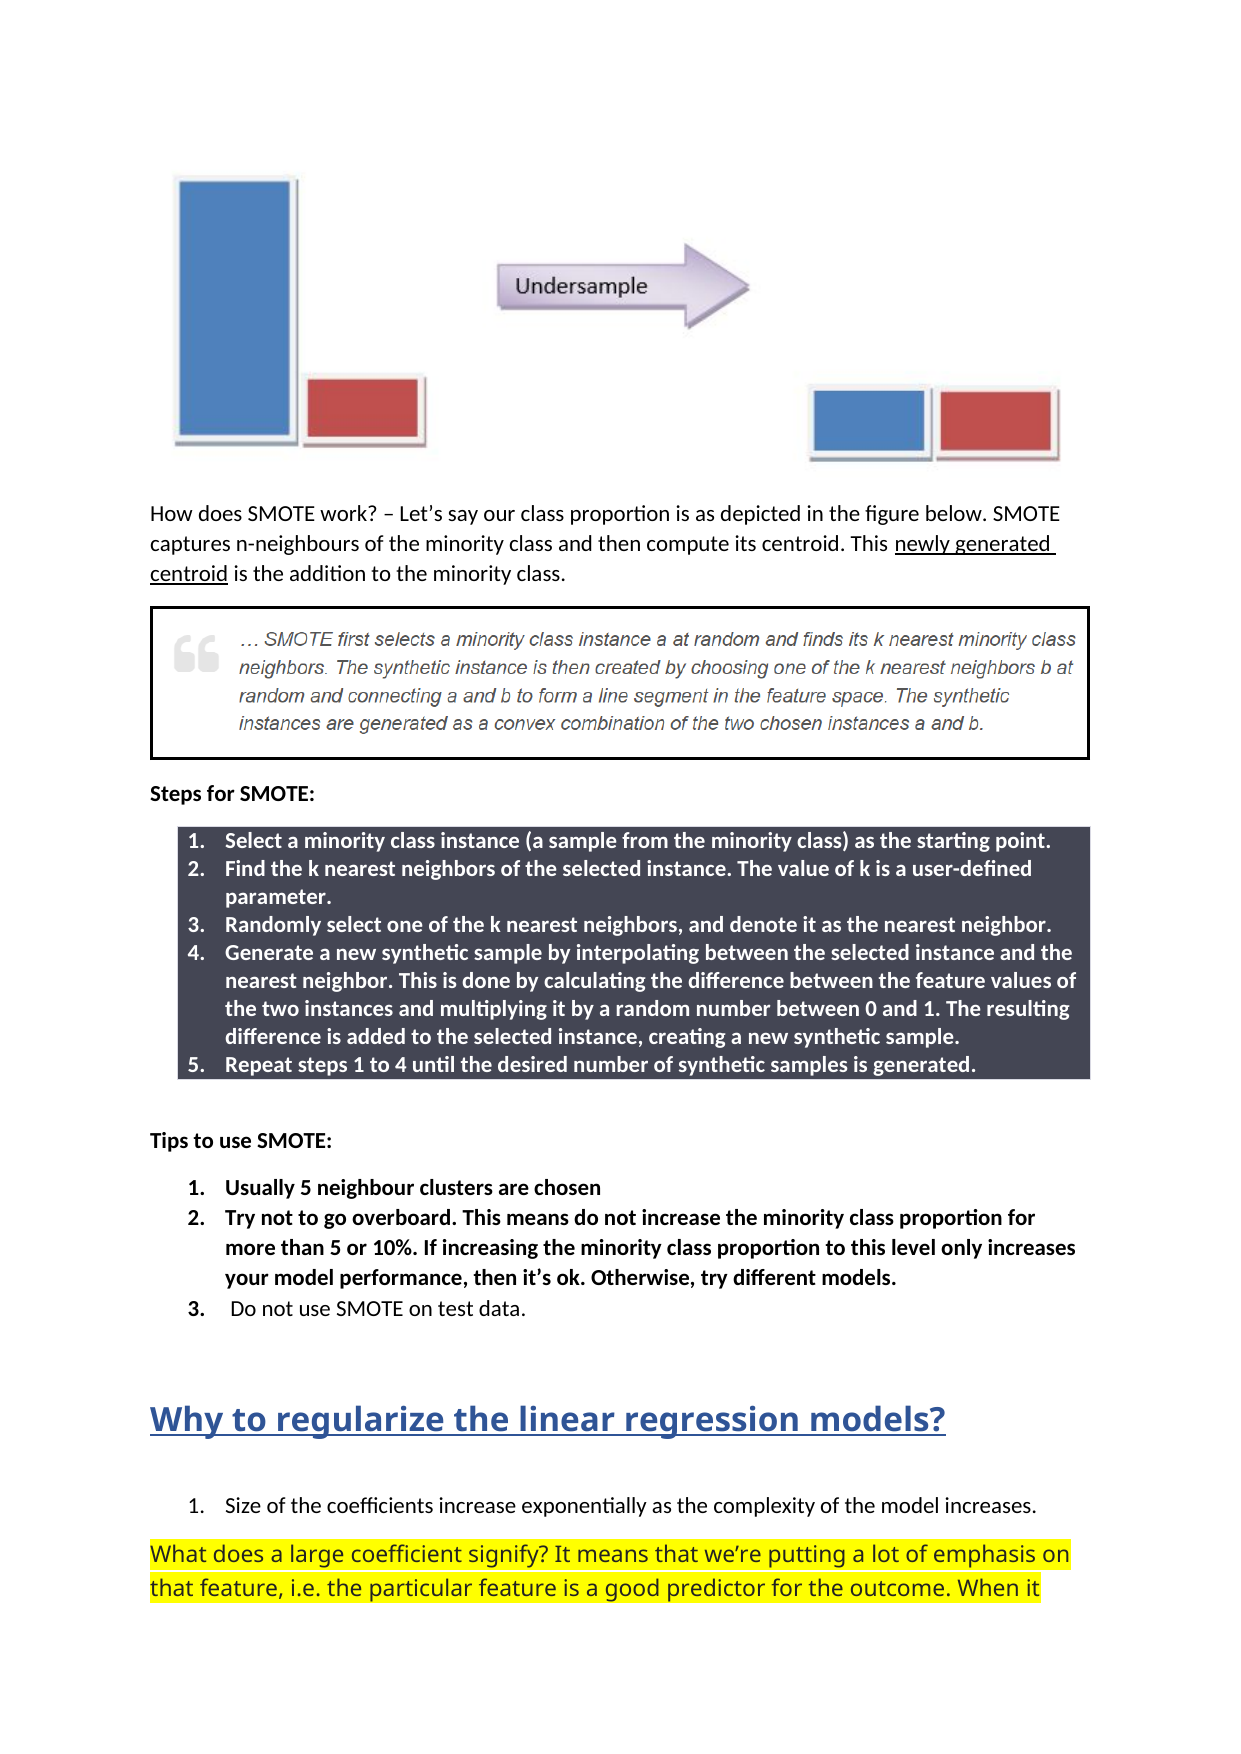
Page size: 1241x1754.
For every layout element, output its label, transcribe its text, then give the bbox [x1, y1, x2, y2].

picture [153, 609, 1087, 757]
list Try not to go overboard. This means do not increase the minority class proportion for more than 5 or 10%. If increasing the minority class proportion to this level only increases your model performance, then it’s ok. Otherwise, try different models. [187, 1203, 1090, 1291]
list Size of the coefficients increase exponentially as the complexity of the model increases. [187, 1492, 1090, 1519]
picture [150, 150, 1091, 480]
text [150, 1538, 1090, 1603]
text Tips to use SMOTE: [150, 1126, 1090, 1154]
subtitle Why to regularize the linear regression models? [150, 1396, 1090, 1441]
list Select a minority class instance (a sample from the minority class) as the starting point. [178, 827, 1090, 854]
list Do not use SMOTE on test data. [187, 1294, 1090, 1322]
list Repeat steps 1 to 4 until the desired number of synthetic samples is generated. [178, 1050, 1090, 1079]
list Find the k nearest neighbors of the selected instance. The value of k is a user-defined parameter. [178, 854, 1090, 910]
text How does SMOTE work? – Let’s say our class proportion is as depicted in the figure below. SMOTE captures n-neighbours of the minority class and then compute its centroid. This newly generated centroid is the addition to the minority class. [150, 499, 1090, 587]
list Generate a new synthetic sample by interpolating between the selected instance and the nearest neighbor. This is done by calculating the difference between the feature values of the two instances and multiplying it by a random number between 0 and 1. The resulting difference is added to the selected instance, creating a new synthetic sample. [178, 938, 1090, 1050]
list Usually 5 neighbour clusters are chosen [187, 1173, 1090, 1201]
list Randomly select one of the k nearest neighbors, and denote it as the nearest neighbor. [178, 910, 1090, 938]
text Steps for SMOTE: [150, 779, 1090, 807]
